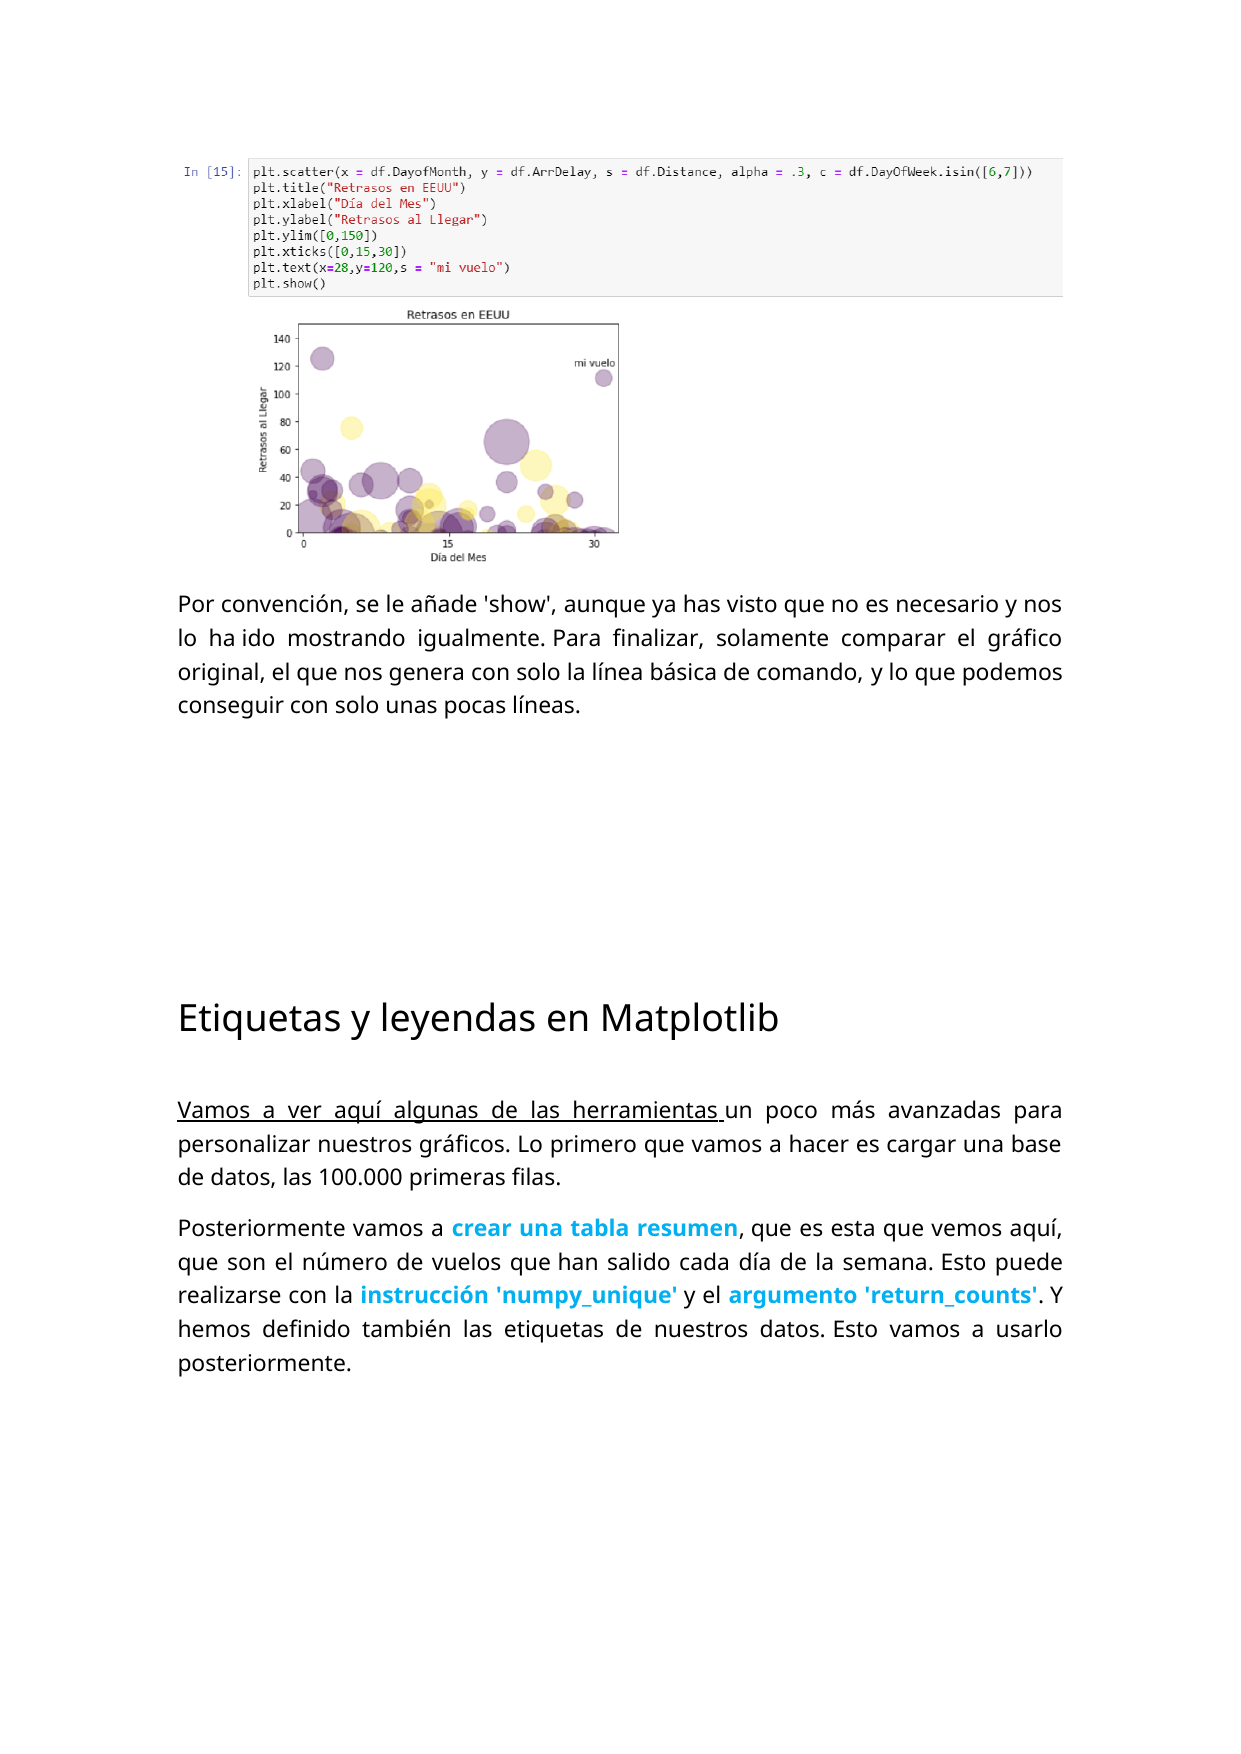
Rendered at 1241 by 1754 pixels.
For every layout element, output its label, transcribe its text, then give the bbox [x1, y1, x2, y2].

text Por convención, se le añade 'show', aunque ya has visto que no es necesario y nos lo ha ido mostrando igualmente. Para finalizar, solamente comparar el gráfico original, el que nos genera con solo la línea básica de comando, y lo que podemos conseguir con solo unas pocas líneas. [177, 588, 1063, 622]
picture [177, 147, 1063, 569]
subtitle Etiquetas y leyendas en Matplotlib [177, 992, 1063, 1043]
text Por convención, se le añade 'show', aunque ya has visto que no es necesario y nos lo ha ido mostrando igualmente. Para finalizar, solamente comparar el gráfico original, el que nos genera con solo la línea básica de comando, y lo que podemos conseguir con solo unas pocas líneas. [177, 687, 1063, 720]
text Vamos a ver aquí algunas de las herramientas un poco más avanzadas para personalizar nuestros gráficos. Lo primero que vamos a hacer es cargar una base de datos, las 100.000 primeras filas. [177, 1159, 1063, 1192]
text Posteriormente vamos a crear una tabla resumen, que es esta que vemos aquí, que son el número de vuelos que han salido cada día de la semana. Esto puede realizarse con la instrucción 'numpy_unique' y el argumento 'return_counts'. Y hemos definido también las etiquetas de nuestros datos. Esto vamos a usarlo posteriormente. [177, 1344, 1063, 1378]
